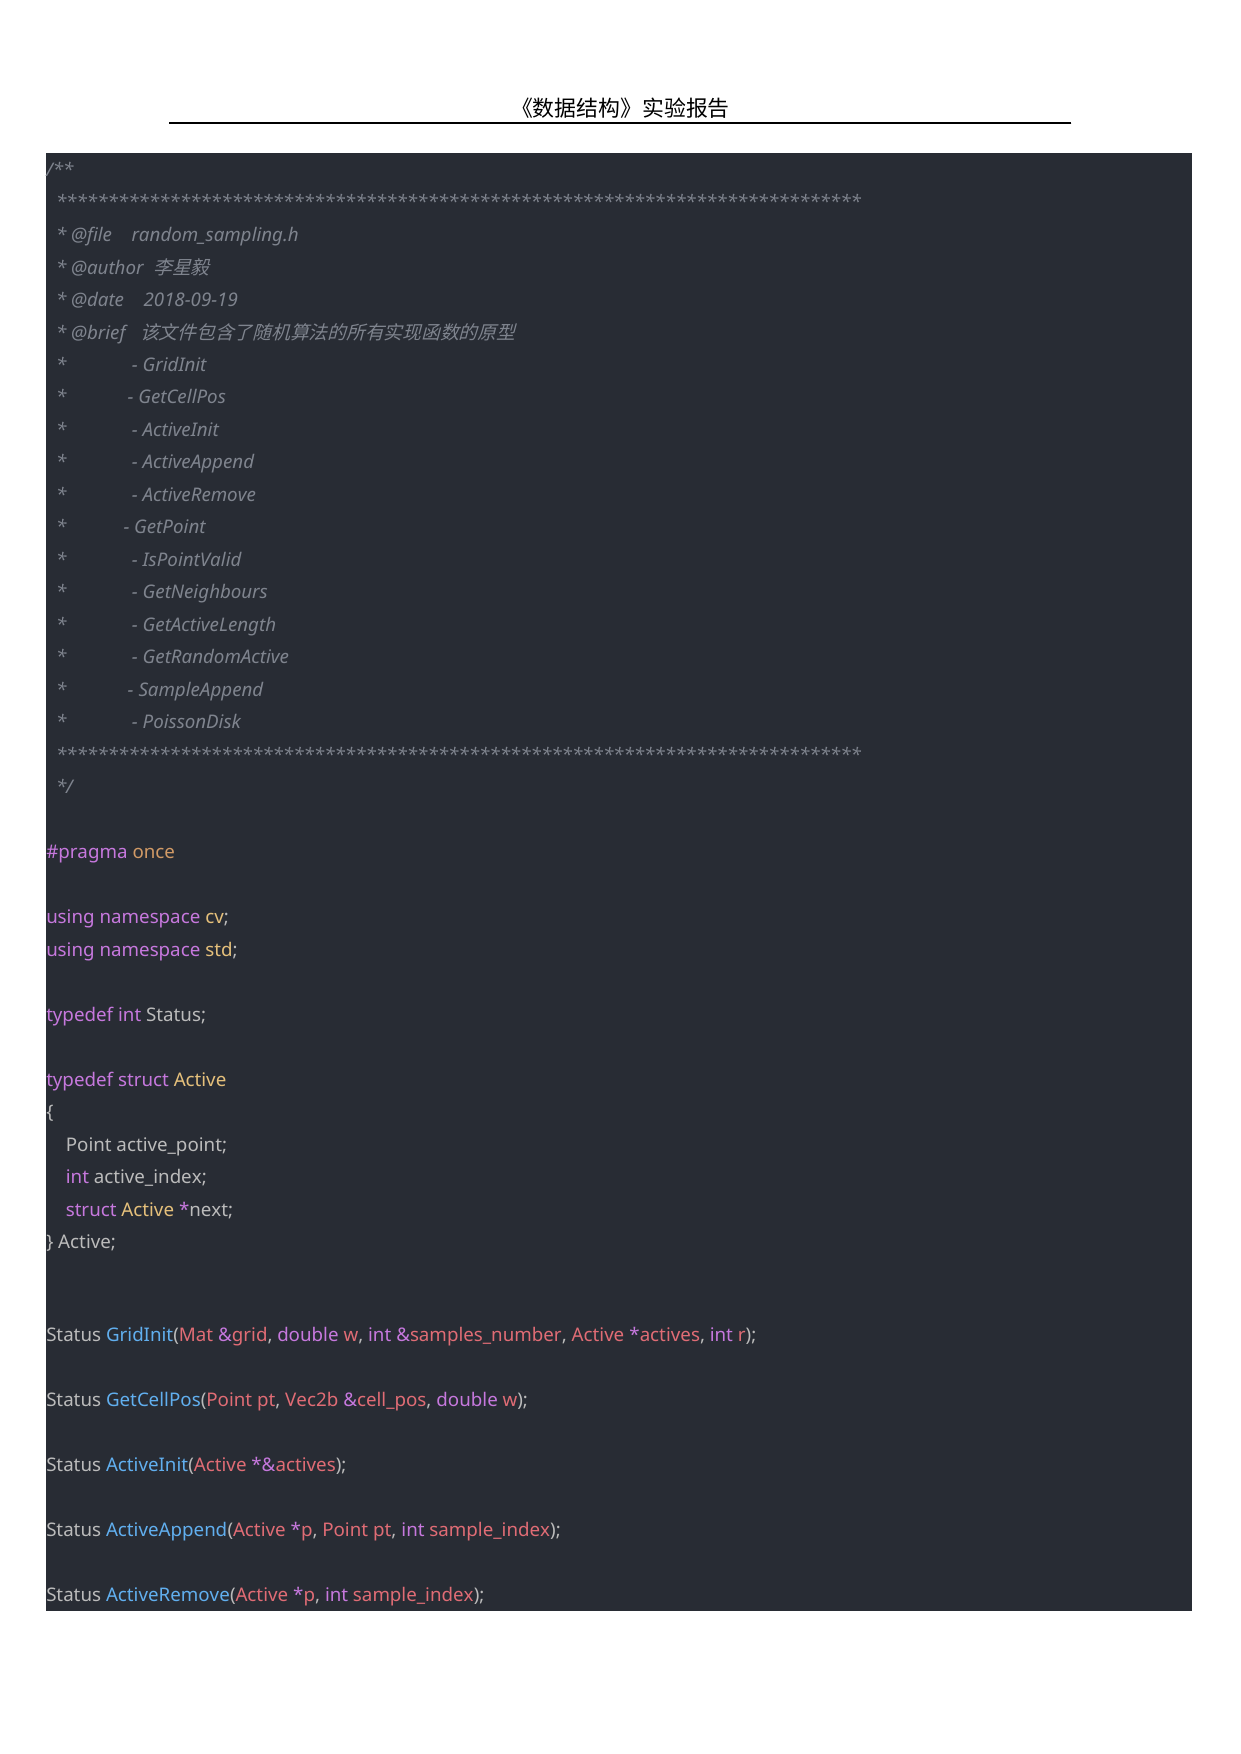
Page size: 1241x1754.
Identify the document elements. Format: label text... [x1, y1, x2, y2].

text /** [46, 153, 1192, 185]
text * - GetPoint [46, 510, 1192, 543]
text Status ActiveAppend(Active *p, Point pt, int sample_index); [46, 1513, 1192, 1546]
text * - ActiveInit [46, 413, 1192, 445]
text using namespace cv; [46, 900, 1192, 933]
text * - IsPointValid [46, 543, 1192, 575]
text ****************************************************************************** [46, 185, 1192, 218]
text { [46, 1095, 1192, 1128]
text Status ActiveInit(Active *&actives); [46, 1448, 1192, 1481]
text Status GridInit(Mat &grid, double w, int &samples_number, Active *actives, int r); [46, 1318, 1192, 1351]
text */ [46, 770, 1192, 803]
text * - GetNeighbours [46, 575, 1192, 608]
text * @brief 该文件包含了随机算法的所有实现函数的原型 [46, 315, 1192, 348]
text typedef int Status; [46, 998, 1192, 1030]
text * - GetCellPos [46, 380, 1192, 413]
text * - GetActiveLength [46, 608, 1192, 640]
text Status GetCellPos(Point pt, Vec2b &cell_pos, double w); [46, 1383, 1192, 1416]
text * - GetRandomActive [46, 640, 1192, 673]
text using namespace std; [46, 933, 1192, 965]
text } Active; [46, 1225, 1192, 1258]
text * - ActiveRemove [46, 478, 1192, 510]
text ****************************************************************************** [46, 738, 1192, 770]
text * @file random_sampling.h [46, 218, 1192, 250]
text * - ActiveAppend [46, 445, 1192, 478]
text * @author 李星毅 [46, 250, 1192, 283]
text * @date 2018-09-19 [46, 283, 1192, 315]
text Point active_point; [46, 1128, 1192, 1160]
text int active_index; [46, 1160, 1192, 1193]
text * - PoissonDisk [46, 705, 1192, 738]
text * - GridInit [46, 348, 1192, 380]
text * - SampleAppend [46, 673, 1192, 705]
text #pragma once [46, 835, 1192, 868]
text struct Active *next; [46, 1193, 1192, 1225]
text Status ActiveRemove(Active *p, int sample_index); [46, 1578, 1192, 1611]
text typedef struct Active [46, 1063, 1192, 1095]
